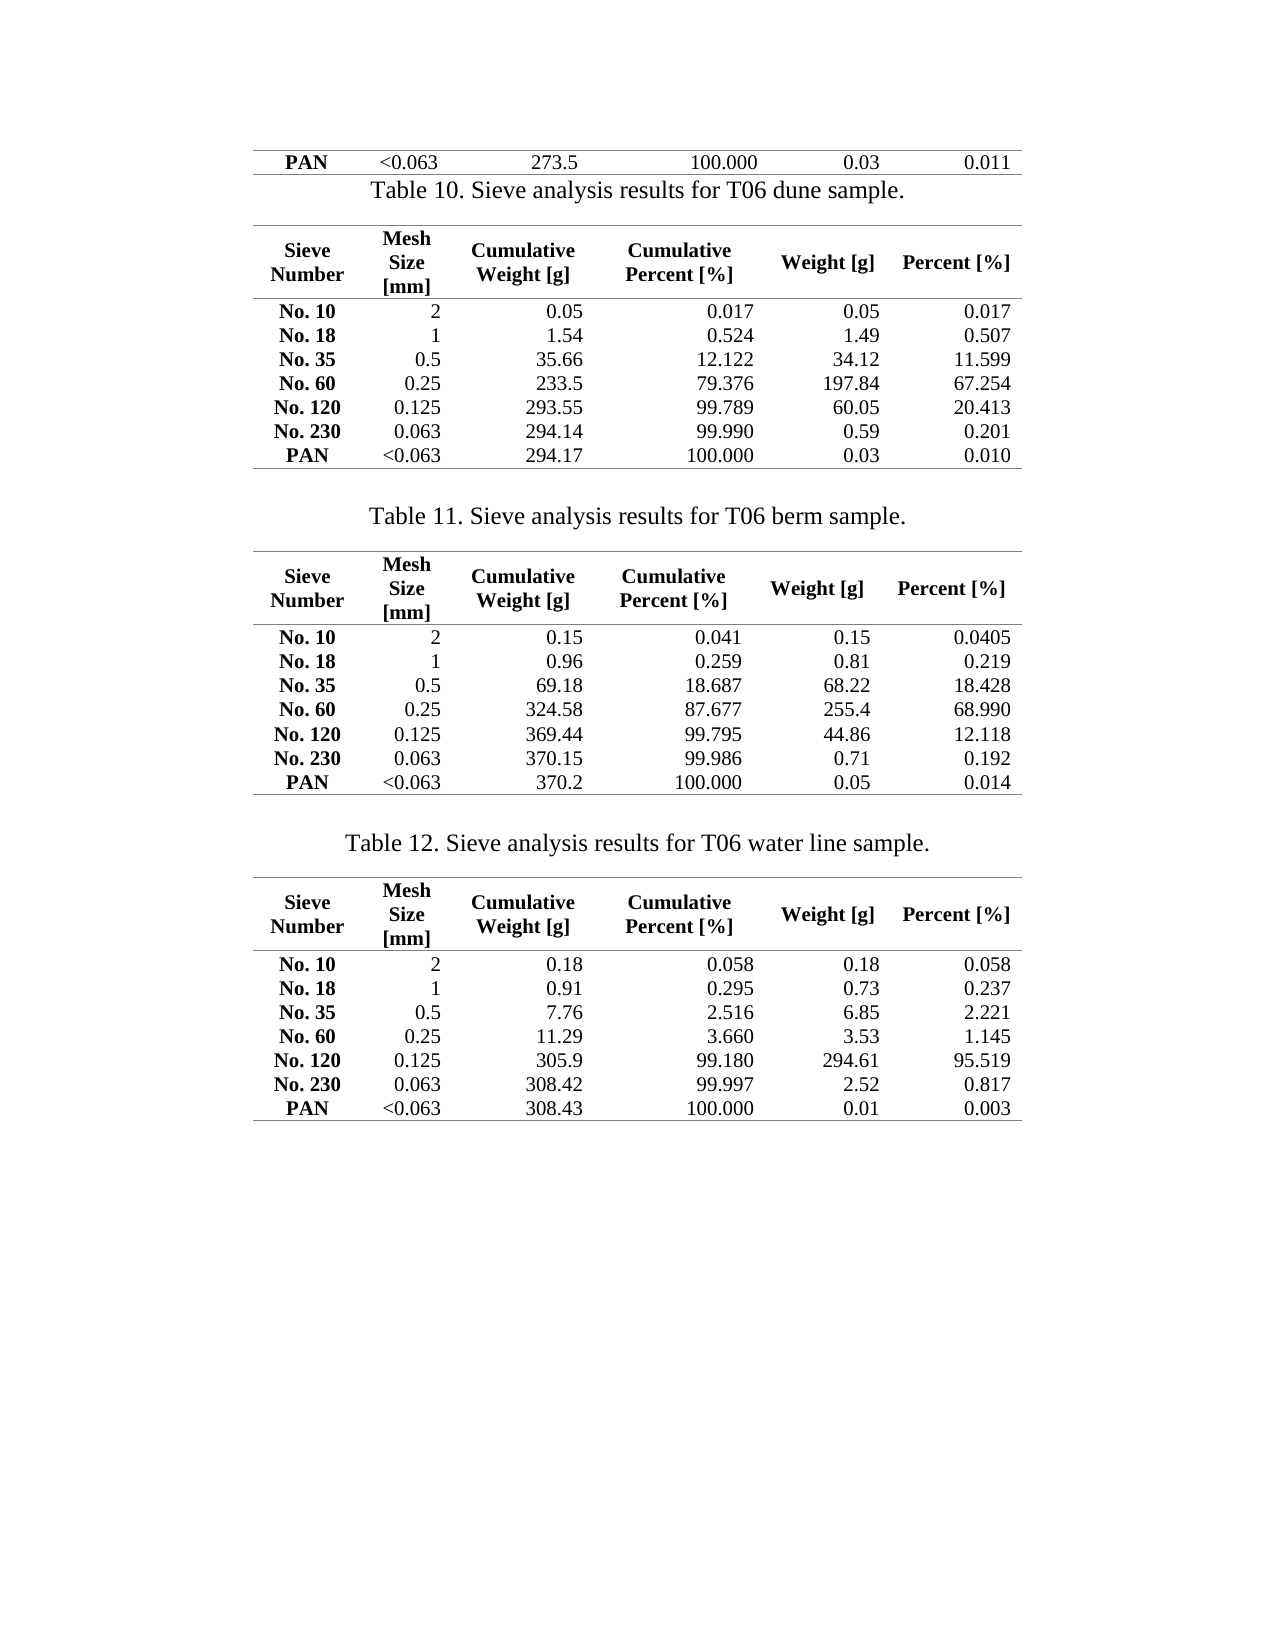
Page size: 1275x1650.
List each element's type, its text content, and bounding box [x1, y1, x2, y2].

table_cell PAN [253, 1096, 361, 1120]
table_cell 99.997 [594, 1072, 765, 1096]
table_cell 100.000 [594, 1096, 765, 1120]
table_cell 0.15 [753, 625, 881, 649]
table_cell 0.017 [891, 299, 1022, 323]
table_cell 294.14 [452, 419, 594, 443]
table_cell 0.05 [753, 770, 881, 794]
table_cell 0.295 [594, 976, 765, 999]
table_cell 100.000 [594, 770, 753, 794]
table_cell 0.507 [891, 323, 1022, 347]
table_header Sieve Number [253, 552, 361, 624]
table_header Cumulative Weight [g] [452, 552, 594, 624]
table_header Cumulative Percent [%] [594, 878, 765, 950]
table_cell 0.063 [361, 746, 452, 769]
table_cell 11.599 [891, 347, 1022, 371]
text Table 10. Sieve analysis results for T06 dune sample. [150, 175, 1125, 204]
table_cell 0.05 [452, 299, 594, 323]
table_cell 67.254 [891, 371, 1022, 395]
table_cell 0.003 [891, 1096, 1022, 1120]
table_cell 99.990 [594, 419, 765, 443]
table_cell 0.0405 [881, 625, 1022, 649]
table_cell 0.5 [361, 673, 452, 697]
table_cell 87.677 [594, 698, 753, 721]
table_cell 324.58 [452, 698, 594, 721]
table_cell No. 18 [253, 323, 361, 347]
table_cell 0.25 [361, 371, 452, 395]
table_cell 20.413 [891, 395, 1022, 419]
table_cell 0.05 [765, 299, 891, 323]
table_cell No. 10 [253, 299, 361, 323]
table_cell 233.5 [452, 371, 594, 395]
table_cell 273.5 [449, 151, 589, 174]
table_cell No. 18 [253, 649, 361, 673]
table_cell 0.125 [361, 1048, 452, 1072]
table_cell 2.52 [765, 1072, 891, 1096]
table_cell 0.011 [891, 151, 1022, 174]
table_cell 2 [361, 951, 452, 976]
table_cell PAN [253, 151, 359, 174]
table_cell 99.795 [594, 721, 753, 746]
table_cell 0.192 [881, 746, 1022, 769]
table_cell 308.42 [452, 1072, 594, 1096]
table_header Weight [g] [765, 226, 891, 298]
table_cell No. 60 [253, 698, 361, 721]
table_cell 0.201 [891, 419, 1022, 443]
table_cell 0.18 [765, 951, 891, 976]
table_header Percent [%] [891, 878, 1022, 950]
table_cell 0.014 [881, 770, 1022, 794]
table_cell No. 35 [253, 1000, 361, 1024]
table_cell No. 230 [253, 1072, 361, 1096]
table_header Cumulative Percent [%] [594, 226, 765, 298]
table_cell 255.4 [753, 698, 881, 721]
table_cell 1 [361, 649, 452, 673]
table_cell <0.063 [361, 770, 452, 794]
table_cell 1.145 [891, 1024, 1022, 1048]
table_cell 0.03 [769, 151, 891, 174]
table_cell 34.12 [765, 347, 891, 371]
table_cell 35.66 [452, 347, 594, 371]
table_cell 0.010 [891, 443, 1022, 467]
table_cell 0.71 [753, 746, 881, 769]
table_cell No. 35 [253, 347, 361, 371]
table_cell 0.063 [361, 419, 452, 443]
table_cell 1.54 [452, 323, 594, 347]
table_cell 12.122 [594, 347, 765, 371]
table_cell 0.25 [361, 1024, 452, 1048]
table_cell 2.221 [891, 1000, 1022, 1024]
table_cell No. 120 [253, 395, 361, 419]
table_cell 0.041 [594, 625, 753, 649]
text Table 12. Sieve analysis results for T06 water line sample. [150, 828, 1125, 856]
table_cell No. 10 [253, 951, 361, 976]
table_cell 1 [361, 323, 452, 347]
table_cell 68.990 [881, 698, 1022, 721]
table_cell PAN [253, 443, 361, 467]
table_header Mesh Size [mm] [361, 552, 452, 624]
table_cell 18.687 [594, 673, 753, 697]
table_cell 99.986 [594, 746, 753, 769]
table_cell 0.5 [361, 1000, 452, 1024]
table_cell <0.063 [361, 443, 452, 467]
table_cell 0.237 [891, 976, 1022, 999]
table_cell 0.03 [765, 443, 891, 467]
table_cell 18.428 [881, 673, 1022, 697]
table_cell No. 60 [253, 371, 361, 395]
table_cell 99.180 [594, 1048, 765, 1072]
table_cell 95.519 [891, 1048, 1022, 1072]
table_cell 2.516 [594, 1000, 765, 1024]
table_cell 6.85 [765, 1000, 891, 1024]
table_cell 0.96 [452, 649, 594, 673]
table_cell 0.81 [753, 649, 881, 673]
table_header Sieve Number [253, 226, 361, 298]
table_cell No. 120 [253, 721, 361, 746]
table_header Mesh Size [mm] [361, 878, 452, 950]
table_cell 0.063 [361, 1072, 452, 1096]
table_cell 0.25 [361, 698, 452, 721]
table_header Sieve Number [253, 878, 361, 950]
table_cell 0.01 [765, 1096, 891, 1120]
table_header Cumulative Weight [g] [452, 226, 594, 298]
table_cell 0.058 [891, 951, 1022, 976]
table_cell 68.22 [753, 673, 881, 697]
table_header Mesh Size [mm] [361, 226, 452, 298]
table_cell 0.125 [361, 395, 452, 419]
table_cell No. 35 [253, 673, 361, 697]
table_cell No. 18 [253, 976, 361, 999]
table_cell 0.058 [594, 951, 765, 976]
table_cell 0.219 [881, 649, 1022, 673]
table_cell 197.84 [765, 371, 891, 395]
table_cell <0.063 [360, 151, 449, 174]
table_cell 100.000 [589, 151, 769, 174]
table_cell 0.524 [594, 323, 765, 347]
table_cell No. 230 [253, 746, 361, 769]
table_cell 79.376 [594, 371, 765, 395]
table_cell 0.18 [452, 951, 594, 976]
table_cell 99.789 [594, 395, 765, 419]
table_cell No. 230 [253, 419, 361, 443]
table_cell No. 120 [253, 1048, 361, 1072]
table_cell 0.73 [765, 976, 891, 999]
table_cell 294.17 [452, 443, 594, 467]
table_cell 370.15 [452, 746, 594, 769]
table_cell 294.61 [765, 1048, 891, 1072]
table_cell 1 [361, 976, 452, 999]
table_cell 2 [361, 625, 452, 649]
table_cell 60.05 [765, 395, 891, 419]
table_cell 1.49 [765, 323, 891, 347]
table_cell 69.18 [452, 673, 594, 697]
table_cell <0.063 [361, 1096, 452, 1120]
table_header Cumulative Weight [g] [452, 878, 594, 950]
table_cell 293.55 [452, 395, 594, 419]
table_cell 305.9 [452, 1048, 594, 1072]
table_header Percent [%] [881, 552, 1022, 624]
table_cell 3.53 [765, 1024, 891, 1048]
table_cell 0.59 [765, 419, 891, 443]
table_cell 44.86 [753, 721, 881, 746]
table_cell 308.43 [452, 1096, 594, 1120]
text Table 11. Sieve analysis results for T06 berm sample. [150, 501, 1125, 530]
table_header Weight [g] [765, 878, 891, 950]
table_cell 7.76 [452, 1000, 594, 1024]
table_cell 2 [361, 299, 452, 323]
table_header Percent [%] [891, 226, 1022, 298]
table_cell 0.017 [594, 299, 765, 323]
table_cell 0.5 [361, 347, 452, 371]
table_cell No. 60 [253, 1024, 361, 1048]
table_cell 369.44 [452, 721, 594, 746]
table_header Weight [g] [753, 552, 881, 624]
table_cell 3.660 [594, 1024, 765, 1048]
table_cell 100.000 [594, 443, 765, 467]
table_cell No. 10 [253, 625, 361, 649]
table_cell 0.817 [891, 1072, 1022, 1096]
table_cell 370.2 [452, 770, 594, 794]
table_cell 11.29 [452, 1024, 594, 1048]
table_cell PAN [253, 770, 361, 794]
table_header Cumulative Percent [%] [594, 552, 753, 624]
table_cell 0.125 [361, 721, 452, 746]
table_cell 0.91 [452, 976, 594, 999]
table_cell 0.15 [452, 625, 594, 649]
table_cell 0.259 [594, 649, 753, 673]
table_cell 12.118 [881, 721, 1022, 746]
